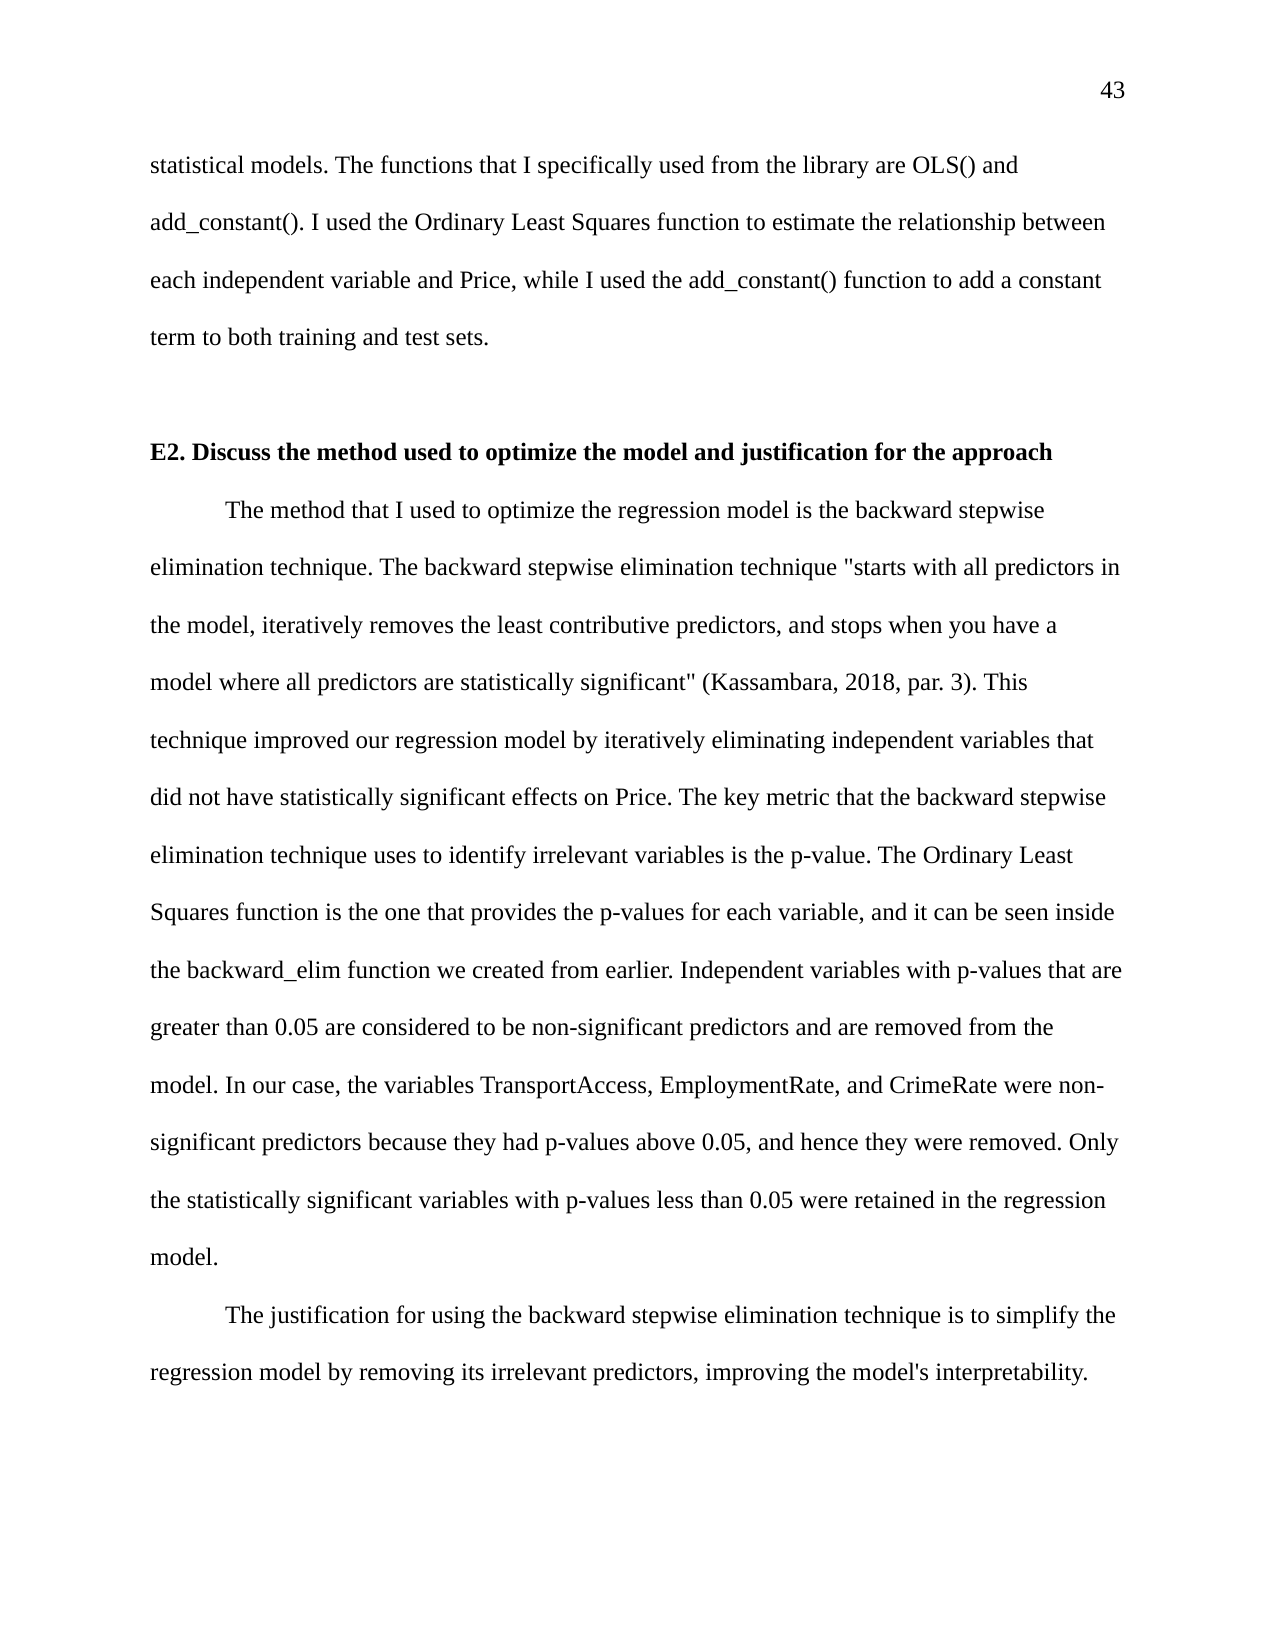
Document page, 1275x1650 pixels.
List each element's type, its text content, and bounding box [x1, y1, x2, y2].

text The method that I used to optimize the regression model is the backward stepwise elimination technique. The backward stepwise elimination technique "starts with all predictors in the model, iteratively removes the least contributive predictors, and stops when you have a model where all predictors are statistically significant" (Kassambara, 2018, par. 3). This technique improved our regression model by iteratively eliminating independent variables that did not have statistically significant effects on Price. The key metric that the backward stepwise elimination technique uses to identify irrelevant variables is the p-value. The Ordinary Least Squares function is the one that provides the p-values for each variable, and it can be seen inside the backward_elim function we created from earlier. Independent variables with p-values that are greater than 0.05 are considered to be non-significant predictors and are removed from the model. In our case, the variables TransportAccess, EmploymentRate, and CrimeRate were non-significant predictors because they had p-values above 0.05, and hence they were removed. Only the statistically significant variables with p-values less than 0.05 were retained in the regression model. [150, 495, 1125, 1271]
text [150, 1300, 1125, 1386]
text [150, 150, 1125, 351]
text E2. Discuss the method used to optimize the model and justification for the approach [150, 437, 1125, 466]
